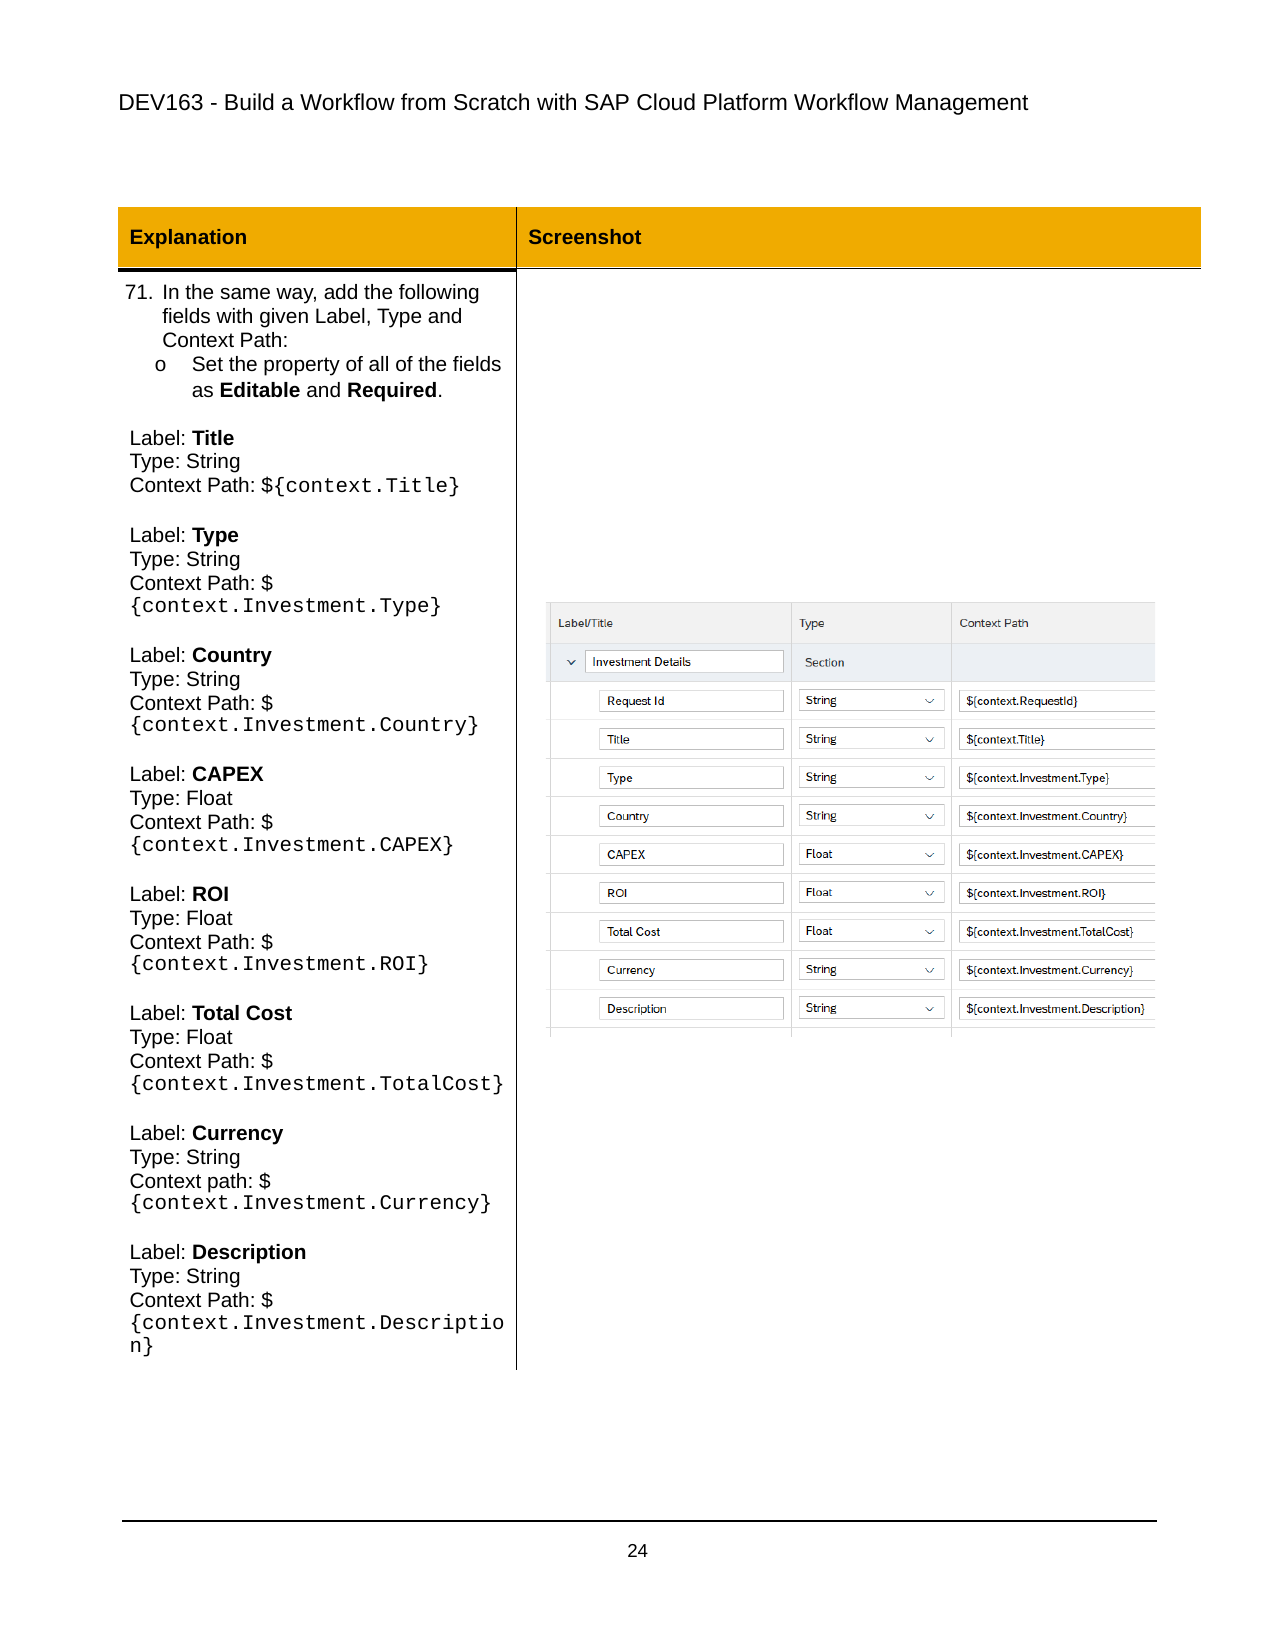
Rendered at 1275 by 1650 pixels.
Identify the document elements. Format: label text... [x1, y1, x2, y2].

table_cell [517, 269, 1201, 1370]
picture [545, 602, 1156, 1037]
table_cell In the same way, add the following fields with given Label, Type and Context Path: Set the property of all of the fields as Editable and Required. Label: Title Type: String Context Path: ${context.Title} Label: Type Type: String Context Path: ${context.Investment.Type} Label: Country Type: String Context Path: ${context.Investment.Country} Label: CAPEX Type: Float Context Path: ${context.Investment.CAPEX} Label: ROI Type: Float Context Path: ${context.Investment.ROI} Label: Total Cost Type: Float Context Path: ${context.Investment.TotalCost} Label: Currency Type: String Context path: ${context.Investment.Currency} Label: Description Type: String Context Path: ${context.Investment.Description} [118, 272, 516, 1370]
table_header Screenshot [517, 207, 1201, 267]
table_header Explanation [118, 207, 516, 267]
